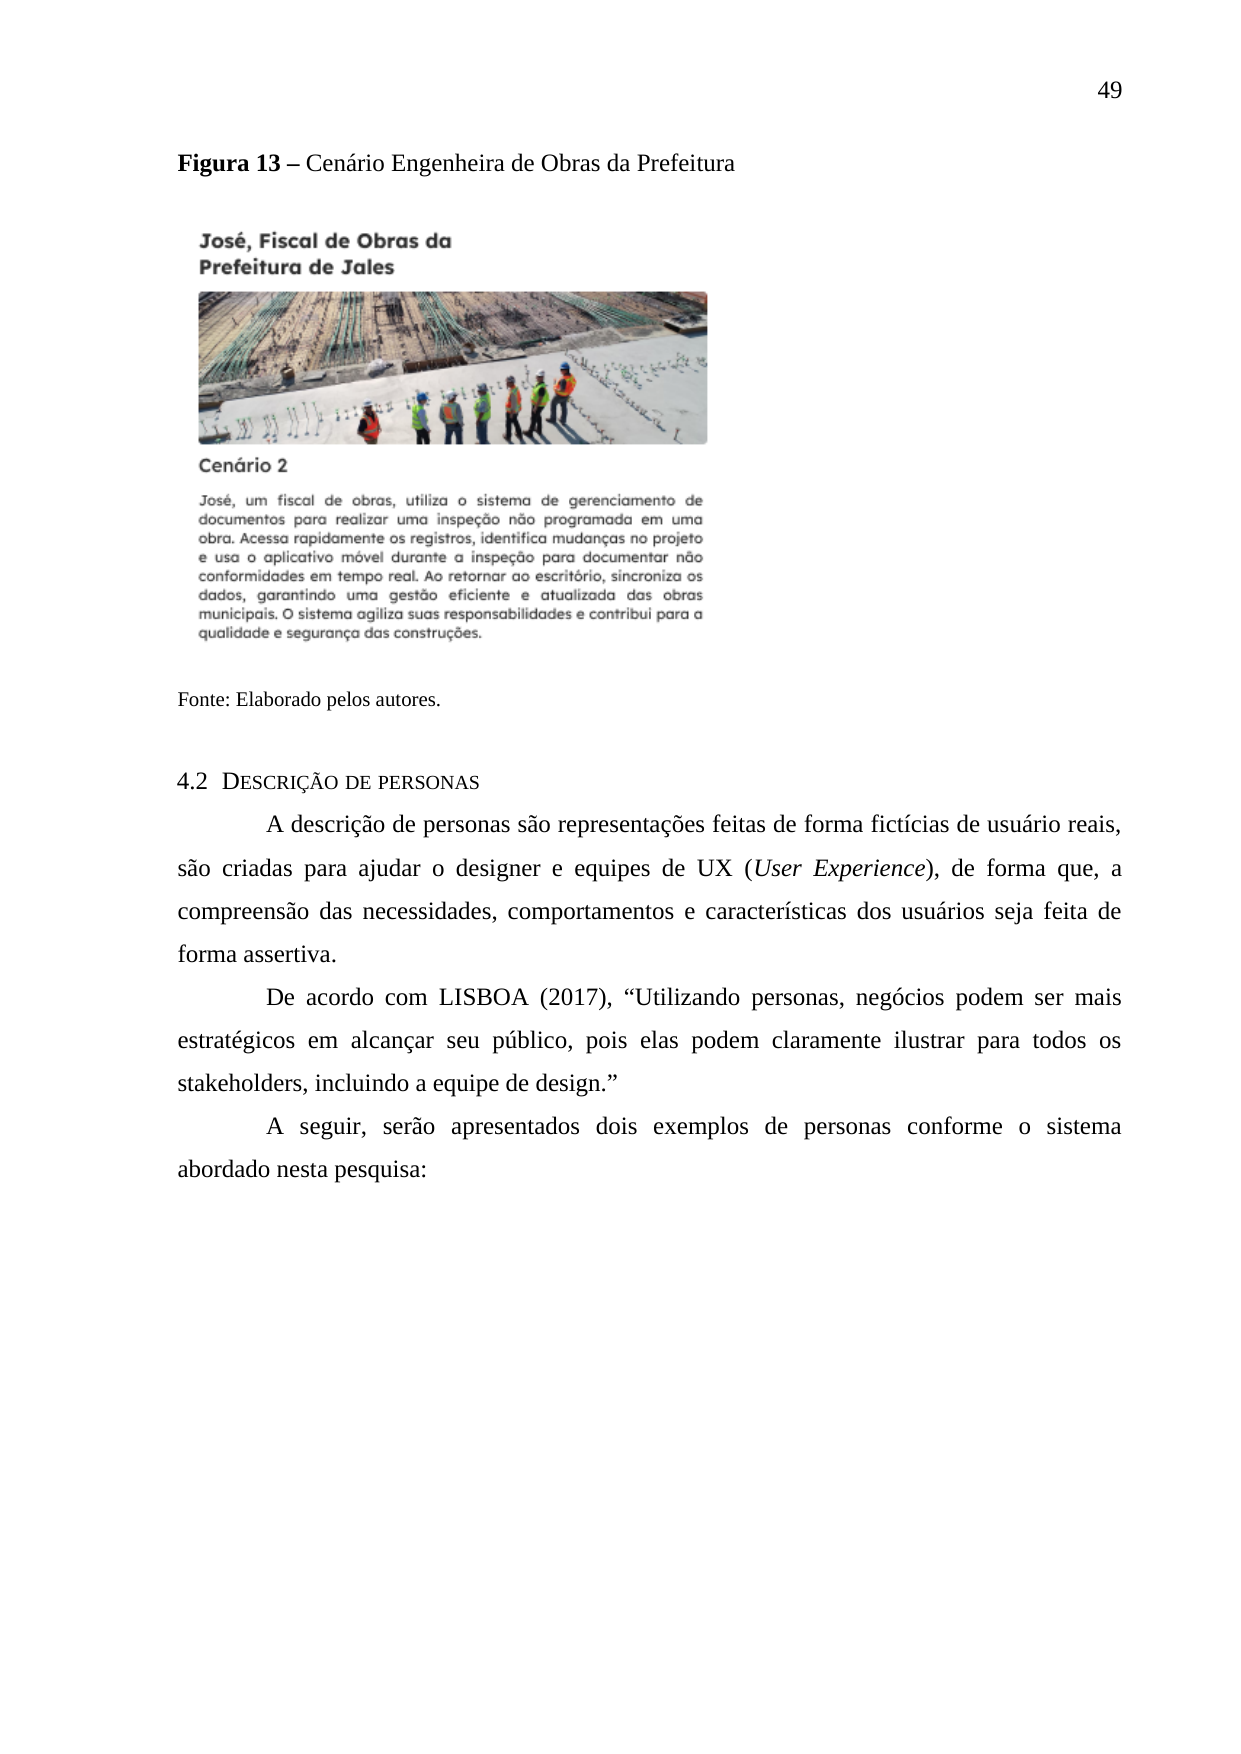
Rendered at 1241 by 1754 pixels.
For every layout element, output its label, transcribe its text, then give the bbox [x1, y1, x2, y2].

subtitle Descrição de personas [177, 766, 1122, 795]
text Fonte: Elaborado pelos autores. [177, 687, 1122, 711]
list De acordo com LISBOA (2017), “Utilizando personas, negócios podem ser mais estratégicos em alcançar seu público, pois elas podem claramente ilustrar para todos os stakeholders, incluindo a equipe de design.” [177, 982, 1122, 1097]
picture [177, 190, 725, 673]
list A seguir, serão apresentados dois exemplos de personas conforme o sistema abordado nesta pesquisa: [177, 1111, 1122, 1183]
list A descrição de personas são representações feitas de forma fictícias de usuário reais, são criadas para ajudar o designer e equipes de UX (User Experience), de forma que, a compreensão das necessidades, comportamentos e características dos usuários seja feita de forma assertiva. [177, 809, 1122, 968]
